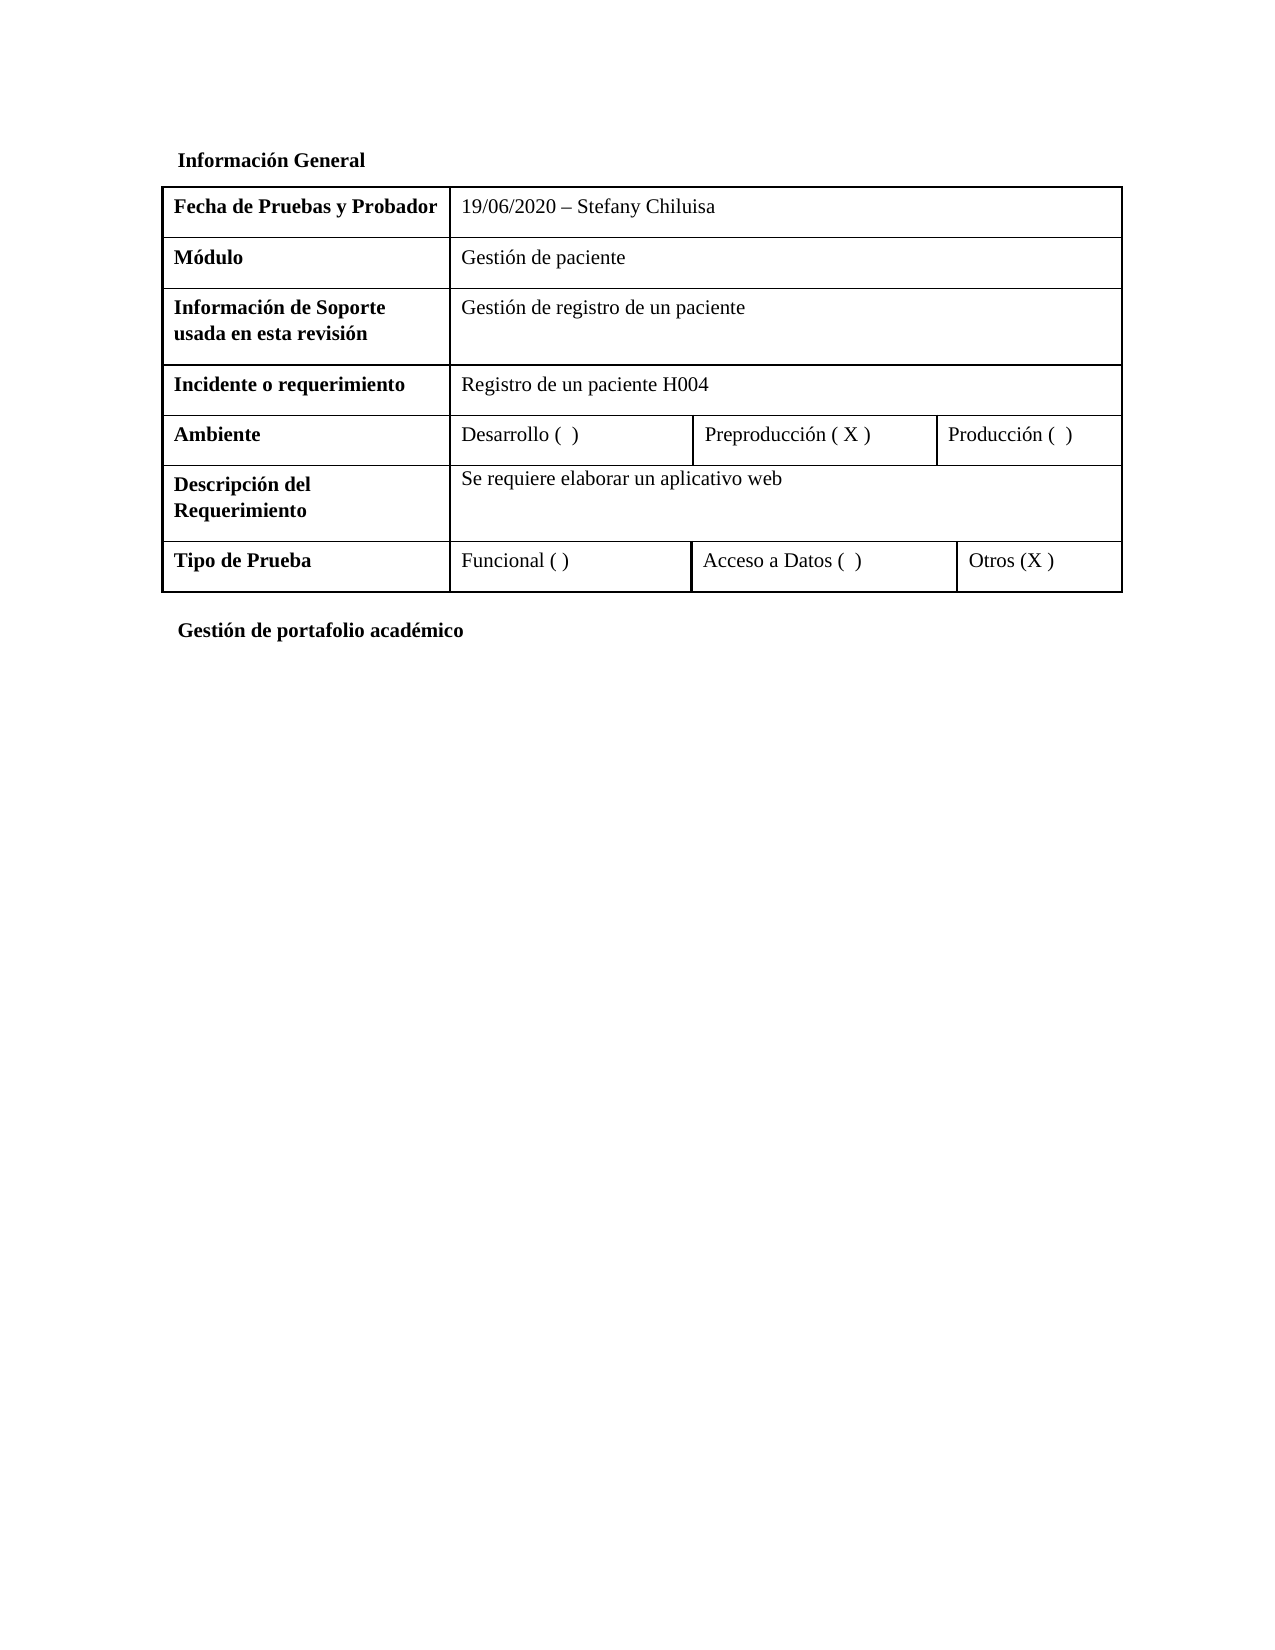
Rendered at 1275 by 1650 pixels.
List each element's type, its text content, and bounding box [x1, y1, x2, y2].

table_cell Funcional ( ) [451, 542, 690, 591]
table_cell Gestión de registro de un paciente [451, 289, 1121, 363]
table_cell Registro de un paciente H004 [451, 366, 1121, 414]
text Gestión de portafolio académico [177, 618, 1098, 642]
table_cell Módulo [164, 238, 449, 287]
table_cell Descripción del Requerimiento [164, 466, 449, 541]
table_cell Tipo de Prueba [164, 542, 449, 591]
table_header 19/06/2020 – Stefany Chiluisa [451, 188, 1121, 237]
table_cell Ambiente [164, 416, 449, 465]
text Información General [177, 148, 1098, 172]
table_cell Preproducción ( X ) [694, 416, 936, 465]
table_cell Desarrollo ( ) [451, 416, 692, 465]
table_cell Información de Soporte usada en esta revisión [164, 289, 449, 363]
table_cell Producción ( ) [938, 416, 1121, 465]
table_cell Se requiere elaborar un aplicativo web [451, 466, 1121, 541]
table_cell Incidente o requerimiento [164, 366, 449, 414]
table_cell Otros (X ) [958, 542, 1121, 591]
table_cell Gestión de paciente [451, 238, 1121, 287]
table_cell Acceso a Datos ( ) [693, 542, 956, 591]
table_header Fecha de Pruebas y Probador [164, 188, 449, 237]
